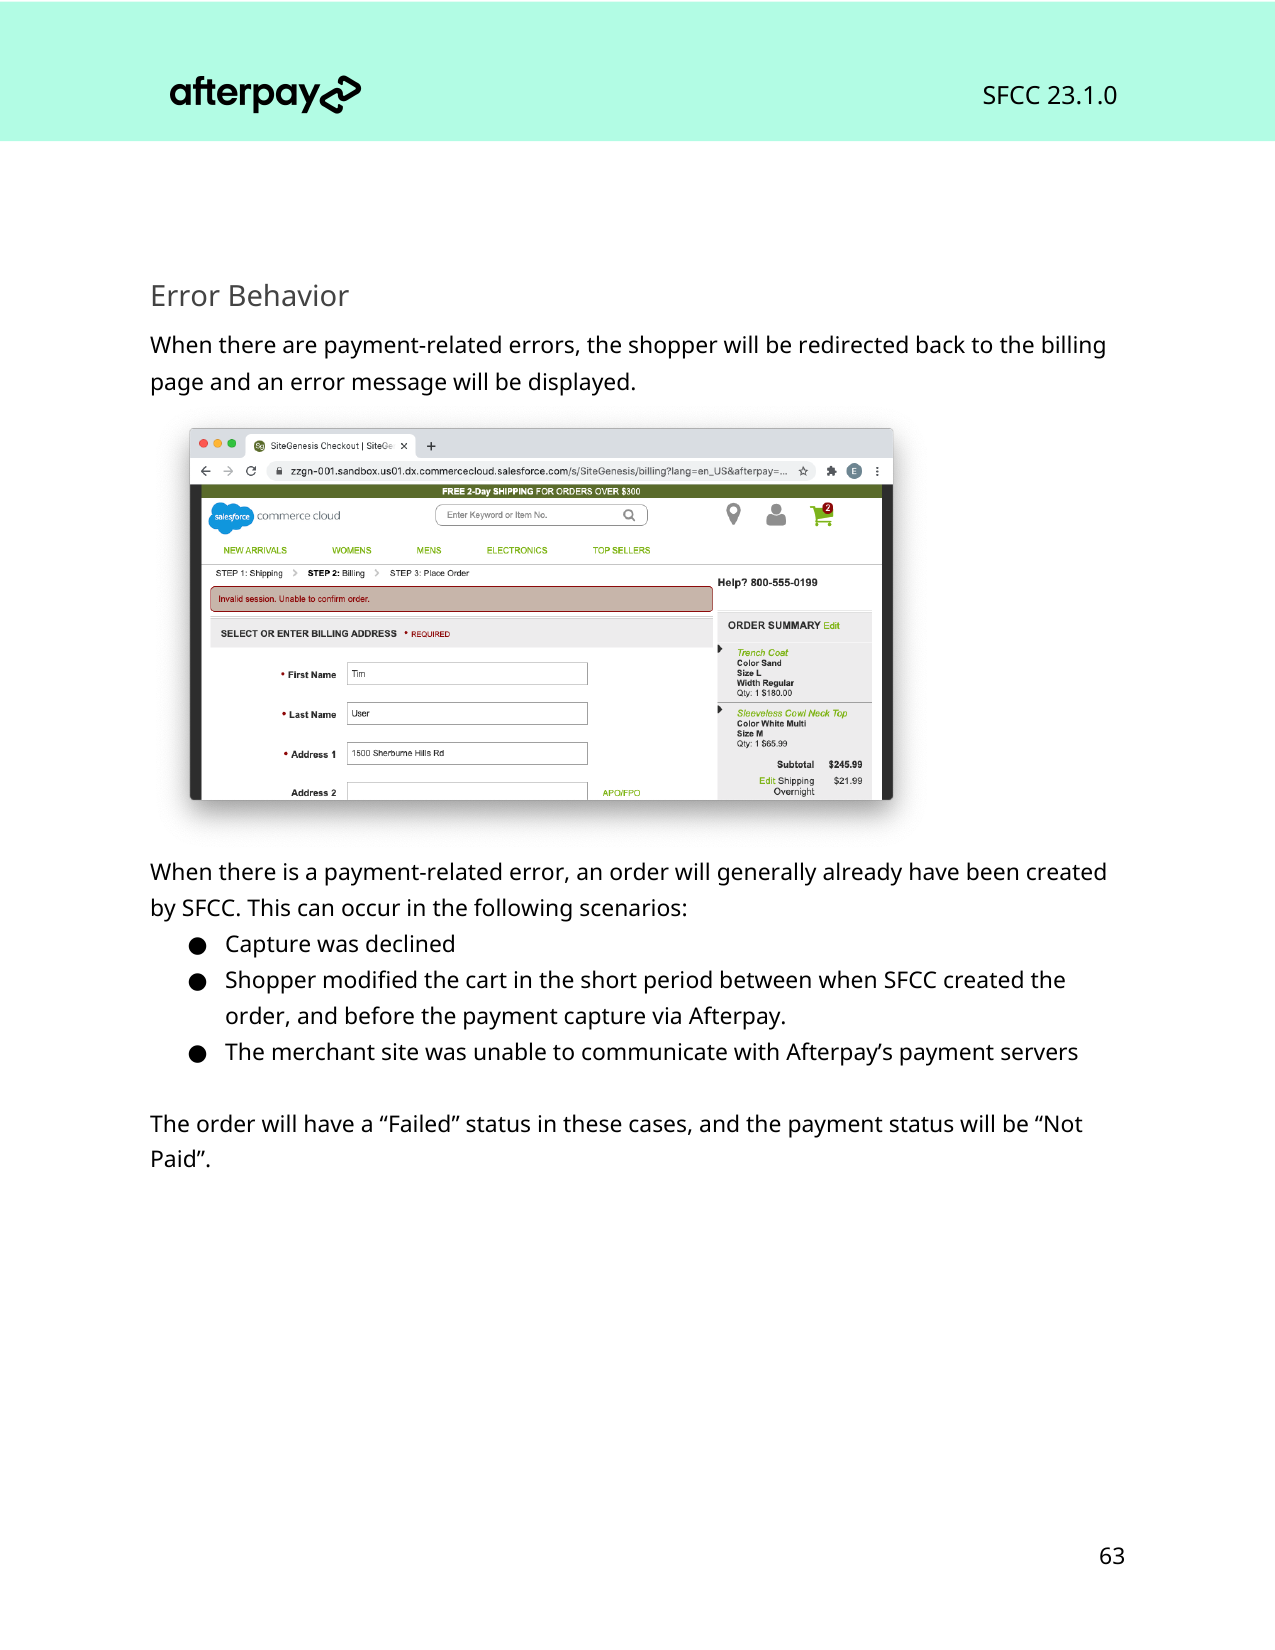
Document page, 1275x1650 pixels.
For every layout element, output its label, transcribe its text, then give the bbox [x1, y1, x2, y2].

list Capture was declined [187, 928, 1125, 959]
list Shopper modified the cart in the short period between when SFCC created the order, and before the payment capture via Afterpay. [187, 964, 1125, 1031]
text The order will have a “Failed” status in these cases, and the payment status will be “Not Paid”. [150, 1107, 1125, 1175]
subtitle Error Behavior [150, 276, 1125, 315]
list The merchant site was unable to communicate with Afterpay’s payment servers [187, 1036, 1125, 1067]
text When there is a payment-related error, an order will generally already have been created by SFCC. This can occur in the following scenarios: [150, 856, 1125, 923]
picture [150, 401, 932, 852]
text When there are payment-related errors, the shopper will be redirected back to the billing page and an error message will be displayed. [150, 329, 1125, 397]
picture [134, 47, 397, 142]
